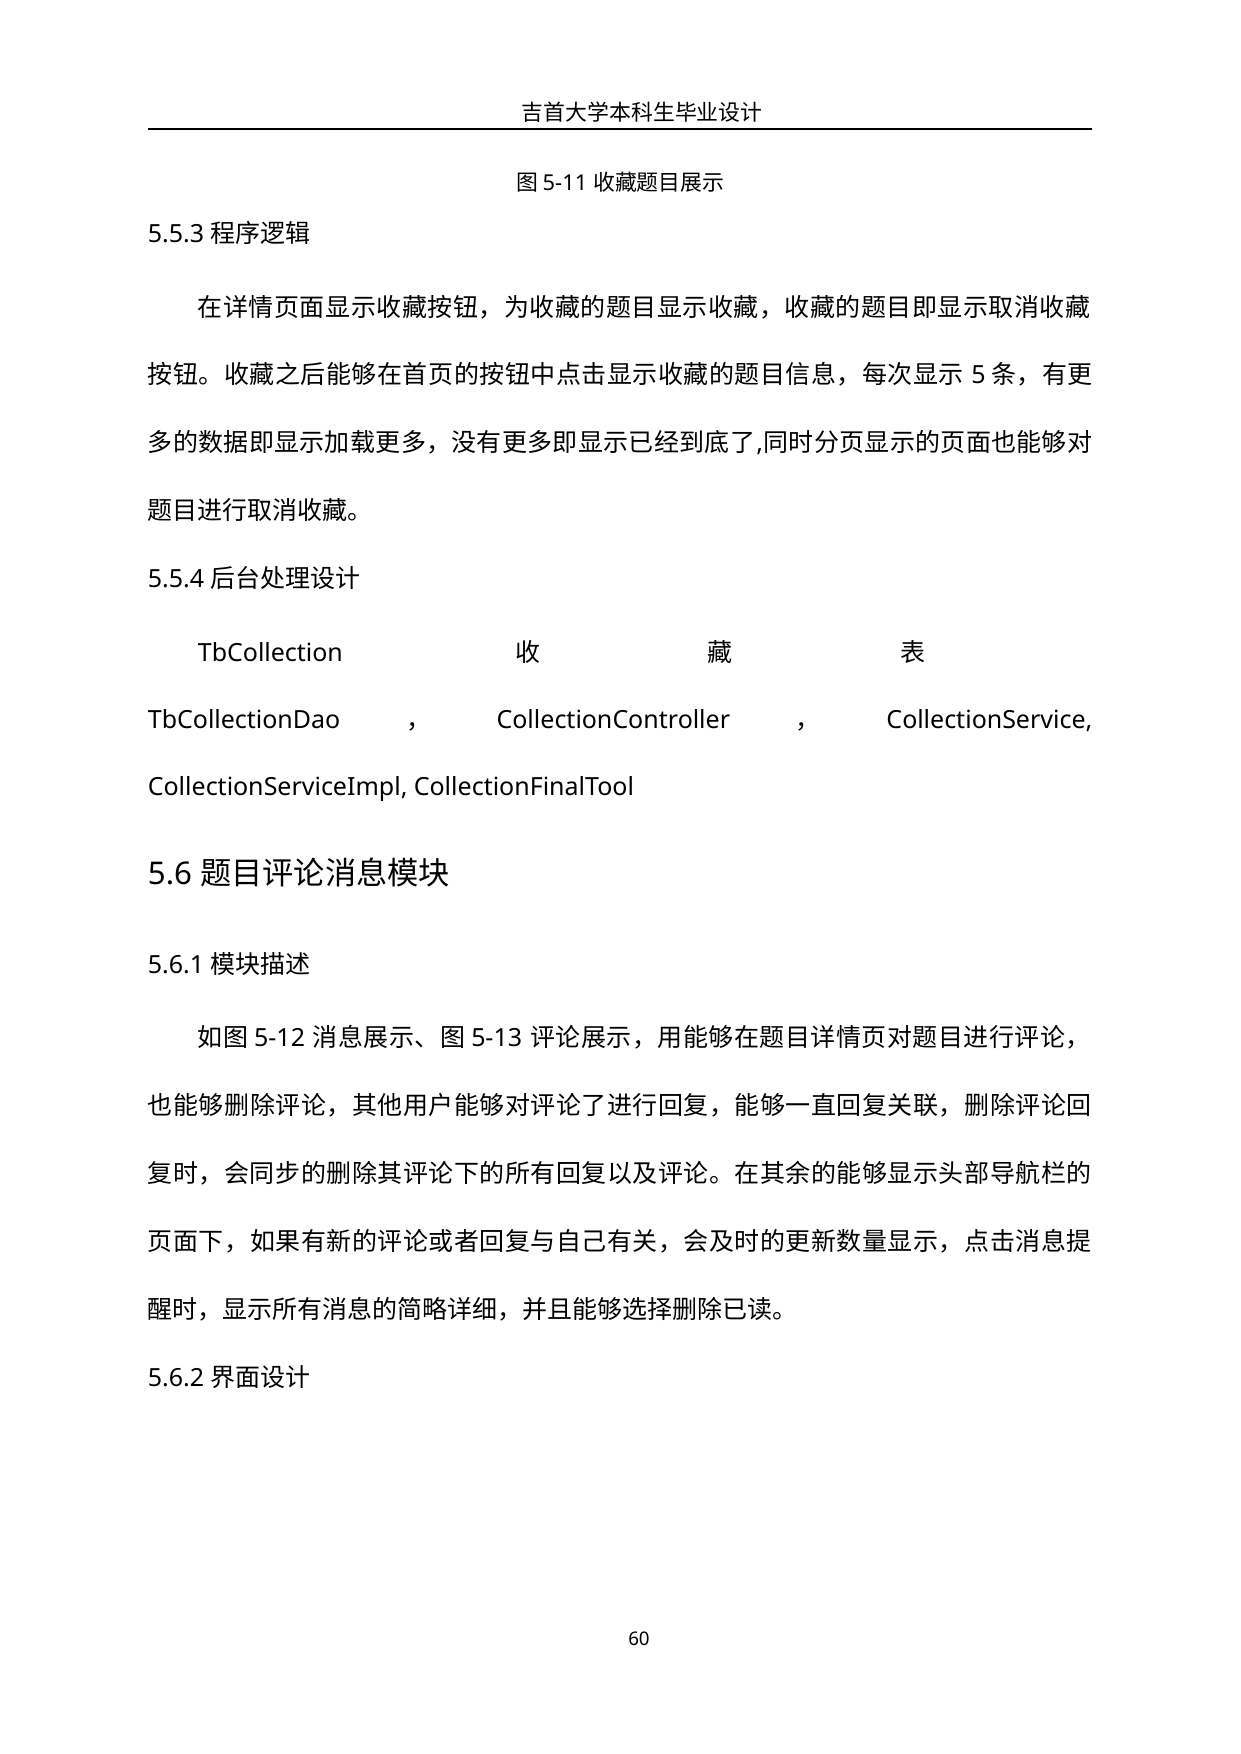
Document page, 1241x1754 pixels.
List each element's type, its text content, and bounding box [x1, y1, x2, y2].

text 5.6.1 模块描述 [148, 928, 1092, 996]
text 5.6 题目评论消息模块 [148, 837, 1092, 905]
text 图5-11 收藏题目展示 [148, 164, 1092, 198]
text TbCollection收藏表，TbCollectionDao，CollectionController，CollectionService, CollectionServiceImpl, CollectionFinalTool [148, 616, 1092, 820]
text 在详情页面显示收藏按钮，为收藏的题目显示收藏，收藏的题目即显示取消收藏按钮。收藏之后能够在首页的按钮中点击显示收藏的题目信息，每次显示5条，有更多的数据即显示加载更多，没有更多即显示已经到底了,同时分页显示的页面也能够对题目进行取消收藏。 [148, 271, 1092, 543]
text 5.5.4 后台处理设计 [148, 543, 1092, 611]
text 5.6.2 界面设计 [148, 1341, 1092, 1409]
text 如图5-12 消息展示、图5-13 评论展示，用能够在题目详情页对题目进行评论，也能够删除评论，其他用户能够对评论了进行回复，能够一直回复关联，删除评论回复时，会同步的删除其评论下的所有回复以及评论。在其余的能够显示头部导航栏的页面下，如果有新的评论或者回复与自己有关，会及时的更新数量显示，点击消息提醒时，显示所有消息的简略详细，并且能够选择删除已读。 [148, 1002, 1092, 1341]
text 5.5.3 程序逻辑 [148, 198, 1092, 266]
